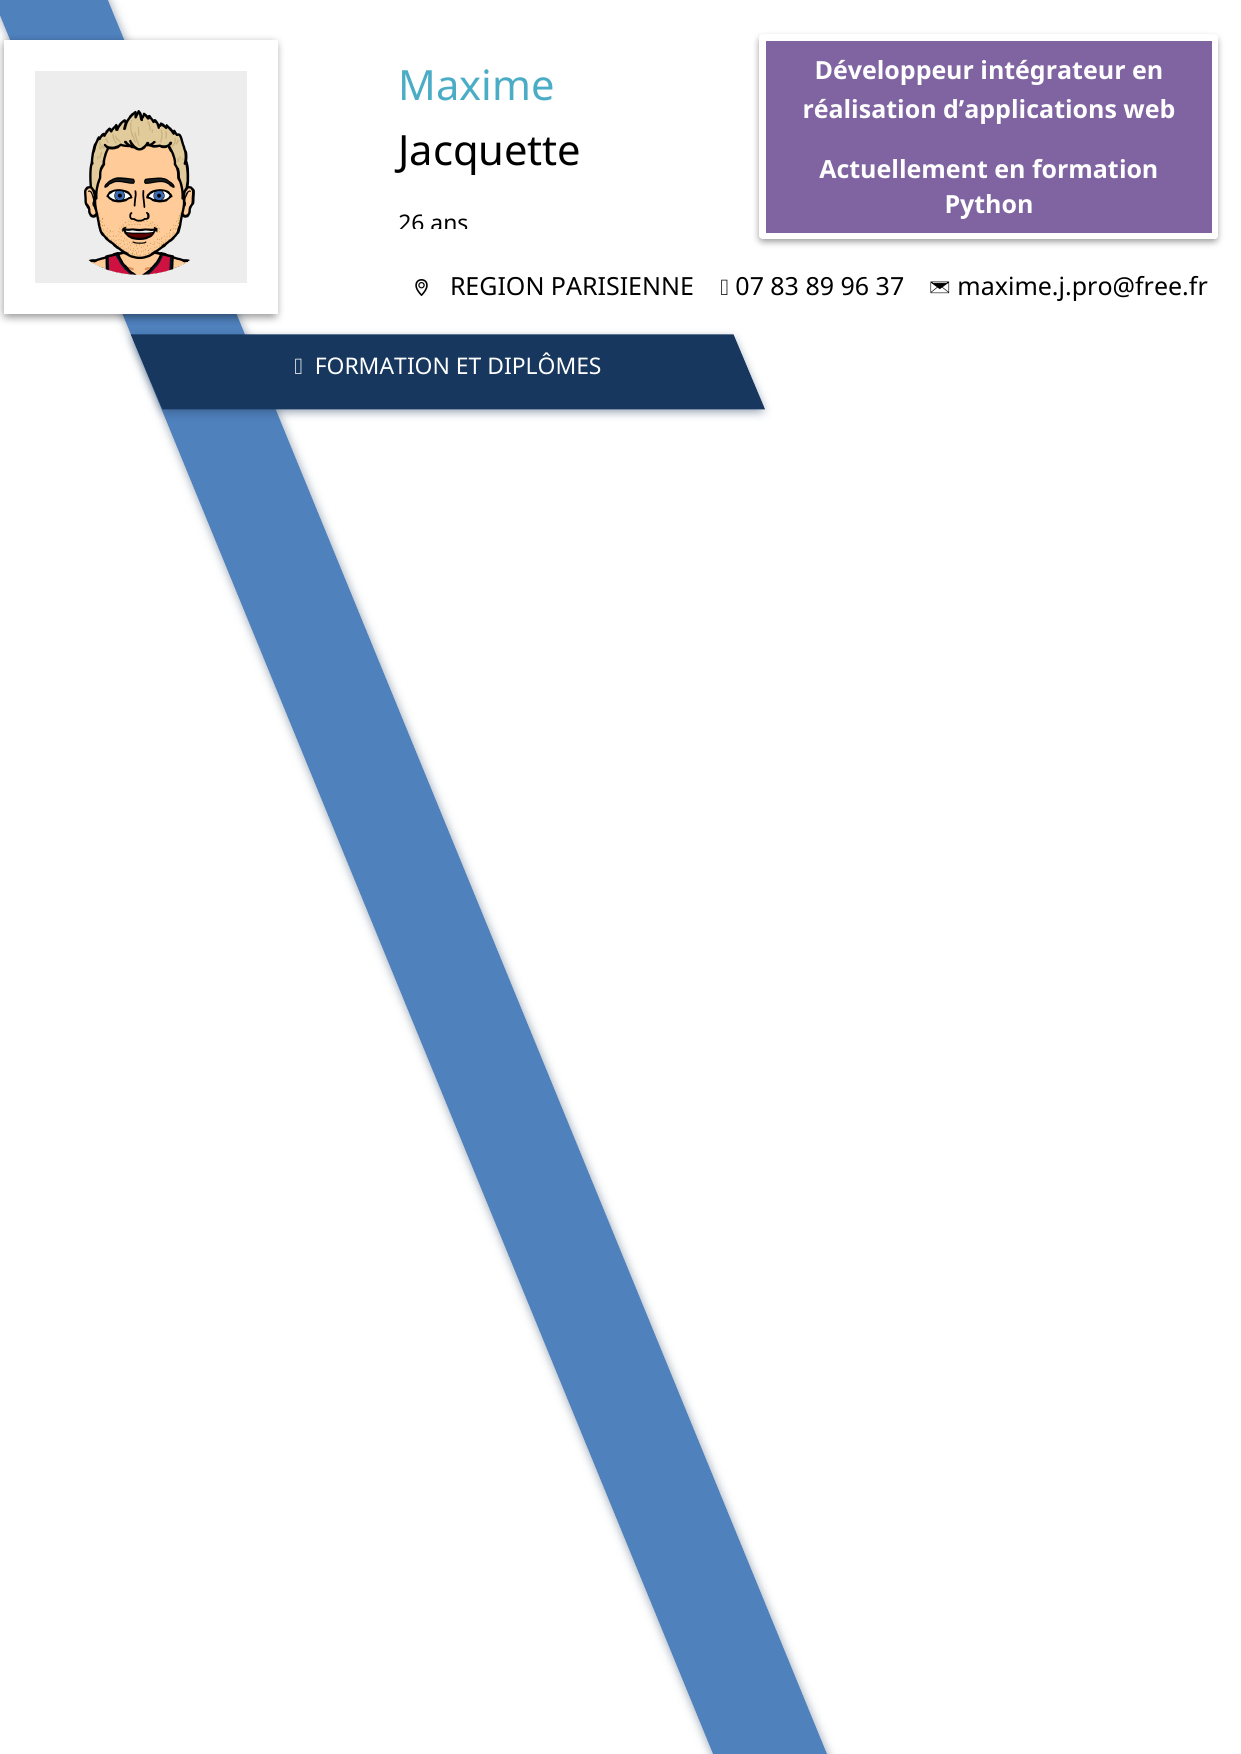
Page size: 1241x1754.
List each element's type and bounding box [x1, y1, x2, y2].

picture [35, 71, 247, 283]
picture [413, 279, 430, 296]
